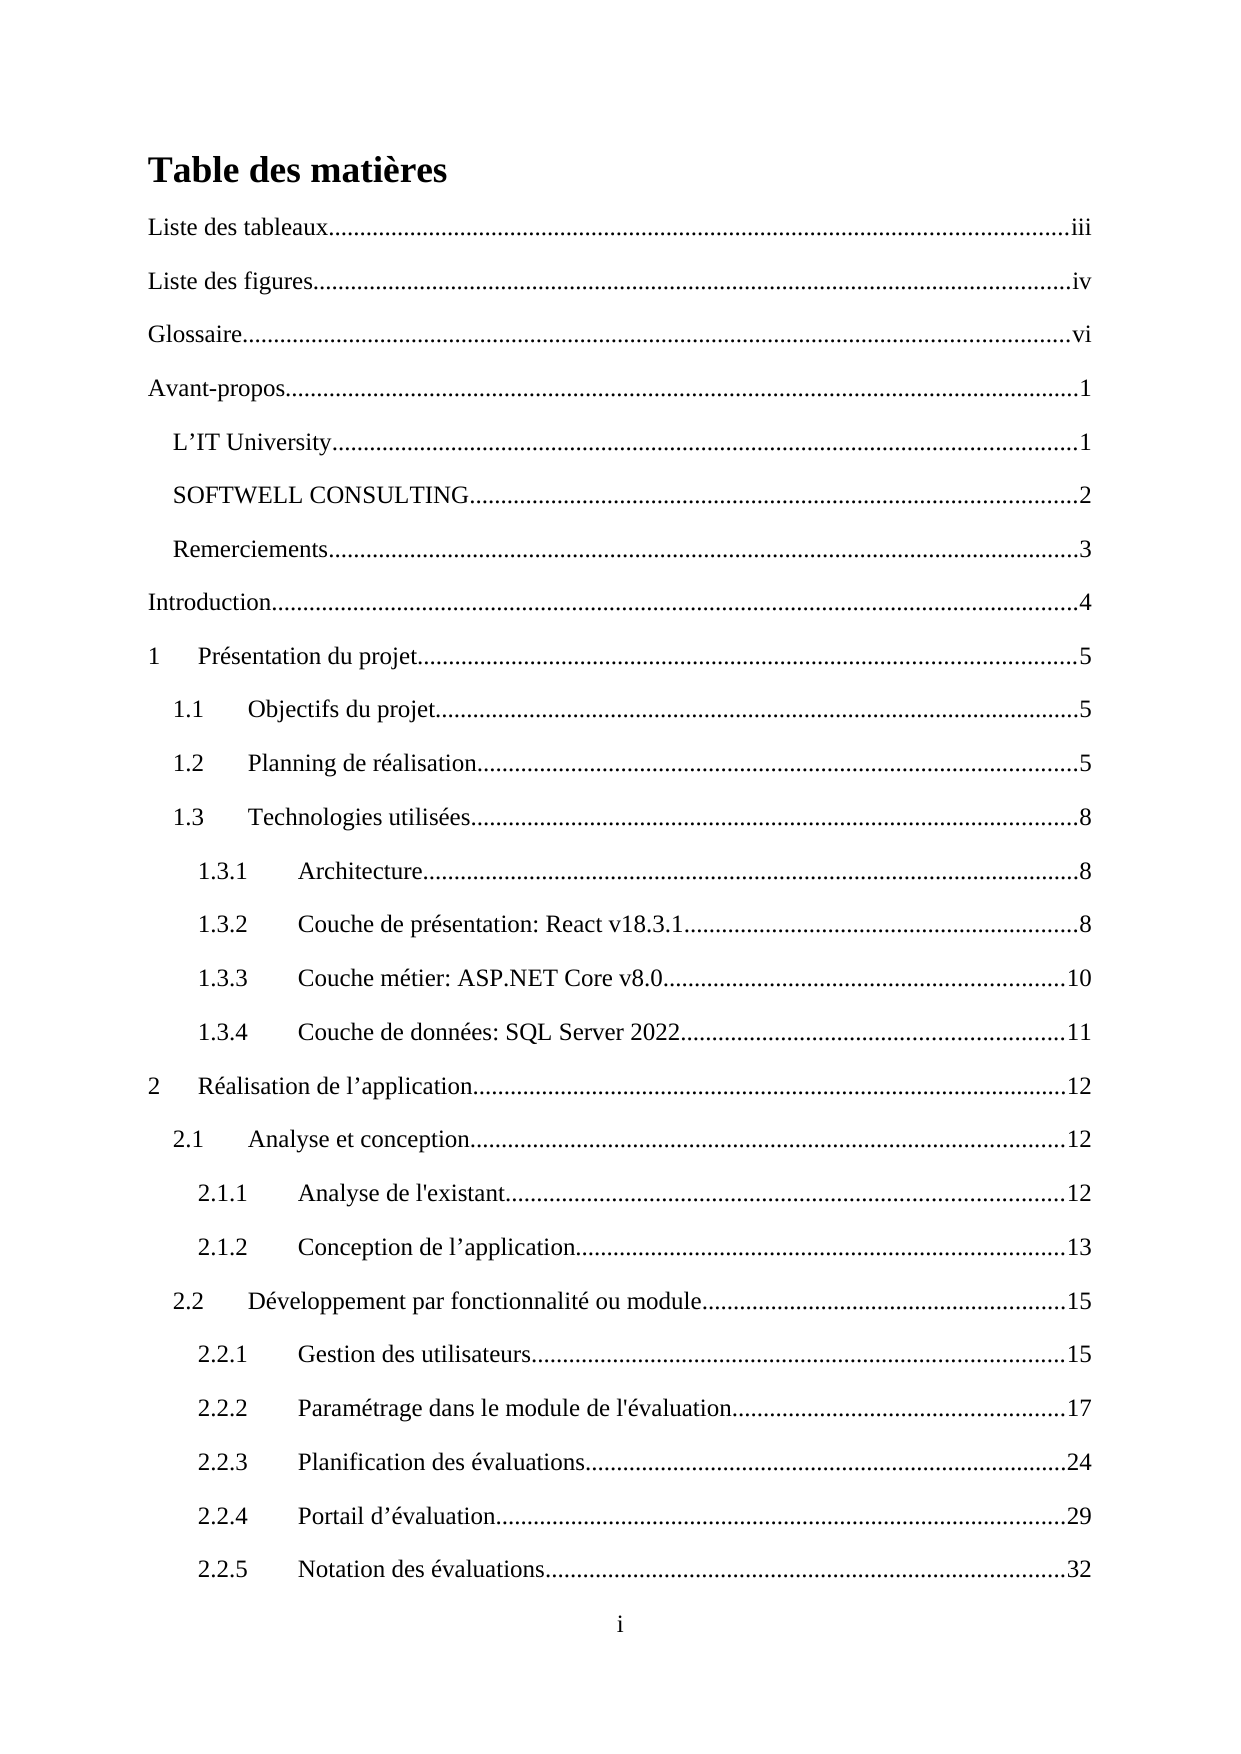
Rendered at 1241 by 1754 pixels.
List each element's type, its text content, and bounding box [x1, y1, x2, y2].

text Remerciements 3 [173, 534, 1092, 562]
text L’IT University 1 [173, 427, 1092, 455]
text 2.2.5 Notation des évaluations 32 [198, 1554, 1092, 1583]
text 2.2.3 Planification des évaluations 24 [198, 1447, 1092, 1476]
text 1 Présentation du projet 5 [148, 641, 1092, 669]
text Introduction 4 [148, 587, 1092, 616]
text 1.1 Objectifs du projet 5 [173, 694, 1092, 723]
text SOFTWELL CONSULTING 2 [173, 480, 1092, 509]
text Liste des figures iv [148, 266, 1092, 295]
text Table des matières [148, 148, 1092, 191]
text Glossaire vi [148, 319, 1092, 348]
text 2.1.2 Conception de l’application 13 [198, 1232, 1092, 1261]
text 1.3 Technologies utilisées 8 [173, 802, 1092, 831]
text 2.2.2 Paramétrage dans le module de l'évaluation 17 [198, 1393, 1092, 1422]
text 2.2.1 Gestion des utilisateurs 15 [198, 1339, 1092, 1368]
text 2.2 Développement par fonctionnalité ou module 15 [173, 1286, 1092, 1314]
text 1.3.4 Couche de données: SQL Server 2022 11 [198, 1017, 1092, 1046]
text 2.1 Analyse et conception 12 [173, 1124, 1092, 1153]
text 1.2 Planning de réalisation 5 [173, 748, 1092, 777]
text 2.1.1 Analyse de l'existant 12 [198, 1178, 1092, 1207]
text 1.3.3 Couche métier: ASP.NET Core v8.0 10 [198, 963, 1092, 992]
text 2 Réalisation de l’application 12 [148, 1071, 1092, 1099]
text 1.3.2 Couche de présentation: React v18.3.1 8 [198, 909, 1092, 938]
text 1.3.1 Architecture 8 [198, 856, 1092, 884]
text Avant-propos 1 [148, 373, 1092, 402]
text 2.2.4 Portail d’évaluation 29 [198, 1501, 1092, 1529]
text Liste des tableaux iii [148, 212, 1092, 241]
